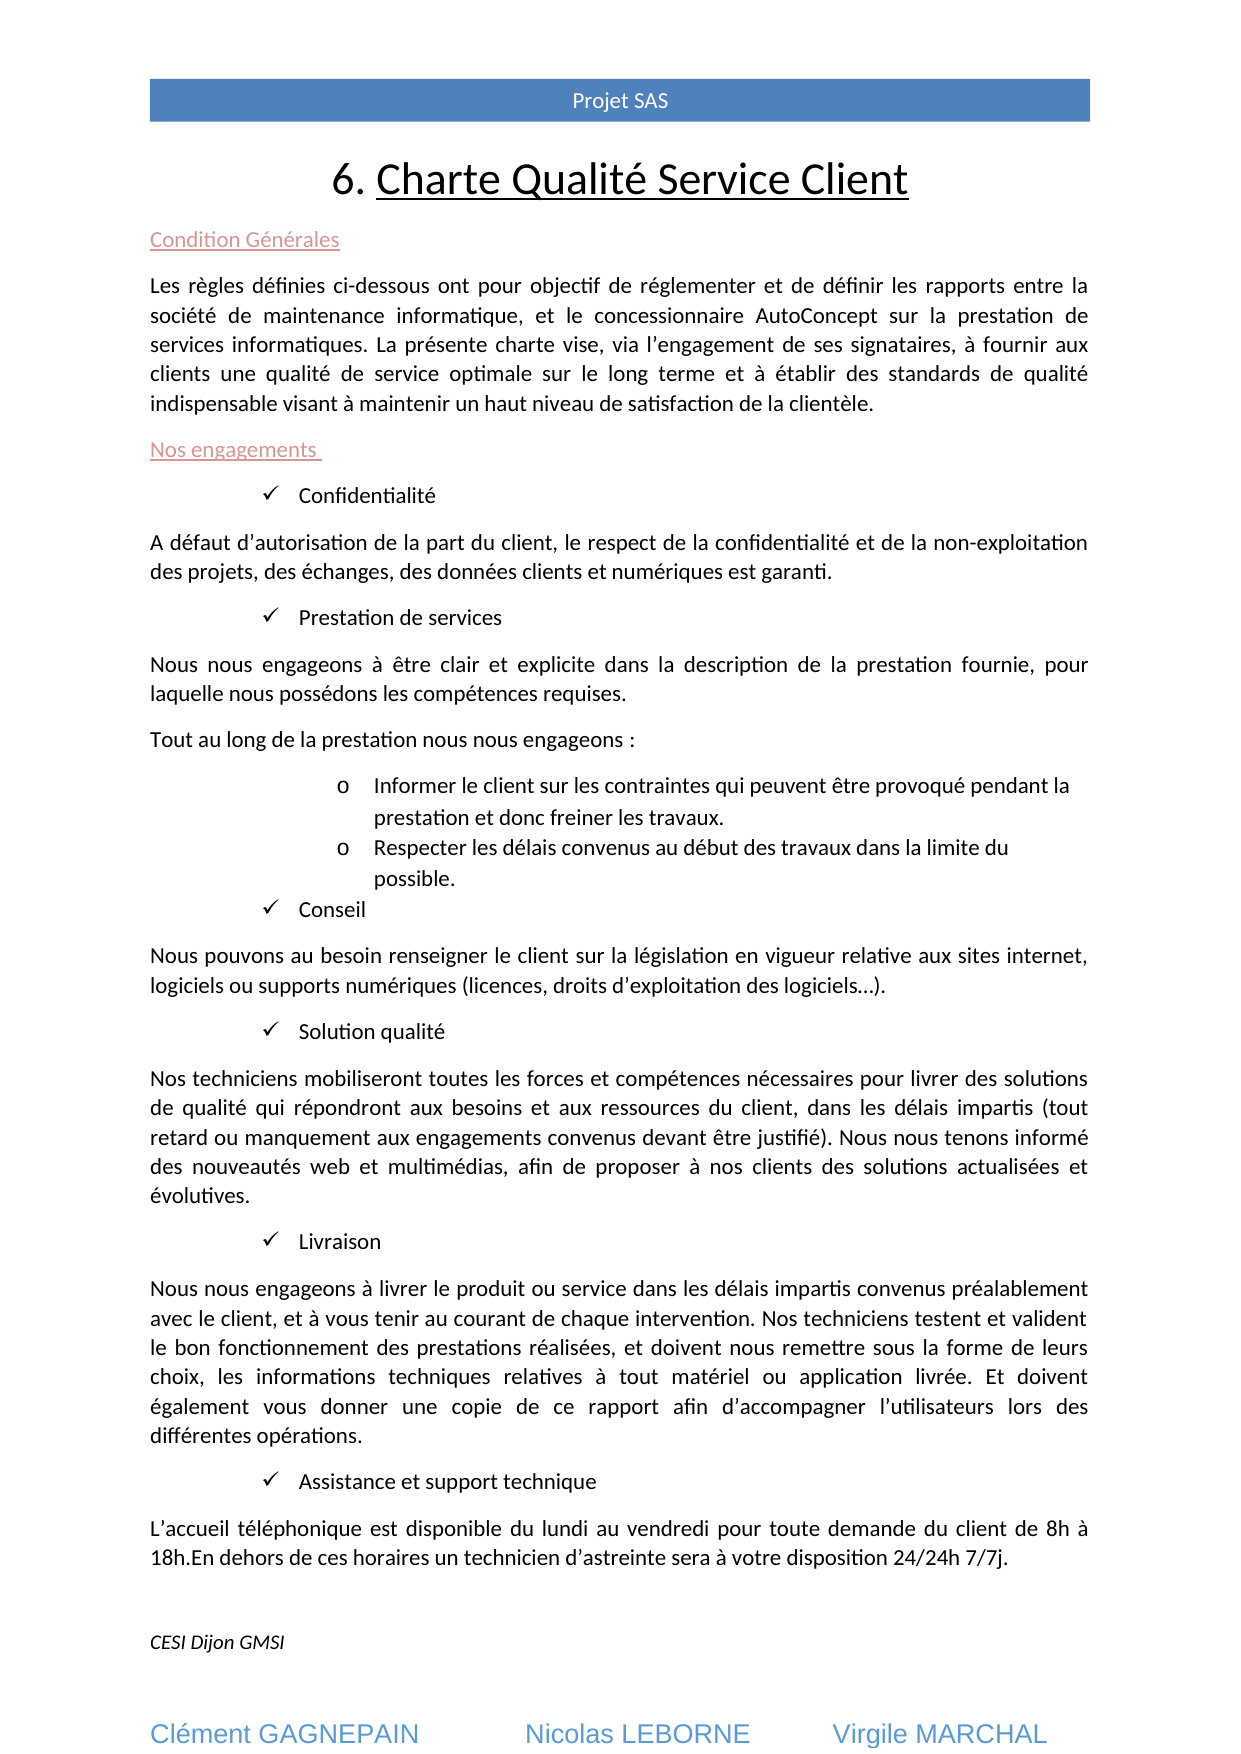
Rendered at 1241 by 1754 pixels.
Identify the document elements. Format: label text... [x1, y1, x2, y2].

list Prestation de services [261, 603, 1090, 631]
text Nous nous engageons à livrer le produit ou service dans les délais impartis convenus préalablement avec le client, et à vous tenir au courant de chaque intervention. Nos techniciens testent et valident le bon fonctionnement des prestations réalisées, et doivent nous remettre sous la forme de leurs choix, les informations techniques relatives à tout matériel ou application livrée. Et doivent également vous donner une copie de ce rapport afin d’accompagner l’utilisateurs lors des différentes opérations. [150, 1274, 1090, 1449]
list Respecter les délais convenus au début des travaux dans la limite du possible. [336, 833, 1090, 892]
list Conseil [261, 895, 1090, 923]
text A défaut d’autorisation de la part du client, le respect de la confidentialité et de la non-exploitation des projets, des échanges, des données clients et numériques est garanti. [150, 528, 1090, 585]
list Solution qualité [261, 1017, 1090, 1045]
text Nous pouvons au besoin renseigner le client sur la législation en vigueur relative aux sites internet, logiciels ou supports numériques (licences, droits d’exploitation des logiciels…). [150, 942, 1090, 999]
text Tout au long de la prestation nous nous engageons : [150, 726, 1090, 753]
list Informer le client sur les contraintes qui peuvent être provoqué pendant la prestation et donc freiner les travaux. [336, 772, 1090, 831]
subtitle Charte Qualité Service Client [150, 150, 1090, 206]
text Les règles définies ci-dessous ont pour objectif de réglementer et de définir les rapports entre la société de maintenance informatique, et le concessionnaire AutoConcept sur la prestation de services informatiques. La présente charte vise, via l’engagement de ses signataires, à fournir aux clients une qualité de service optimale sur le long terme et à établir des standards de qualité indispensable visant à maintenir un haut niveau de satisfaction de la clientèle. [150, 271, 1090, 417]
list Confidentialité [261, 481, 1090, 509]
text Nous nous engageons à être clair et explicite dans la description de la prestation fournie, pour laquelle nous possédons les compétences requises. [150, 650, 1090, 707]
list Assistance et support technique [261, 1467, 1090, 1495]
text Condition Générales [150, 225, 1090, 253]
list Livraison [261, 1227, 1090, 1255]
text L’accueil téléphonique est disponible du lundi au vendredi pour toute demande du client de 8h à 18h.En dehors de ces horaires un technicien d’astreinte sera à votre disposition 24/24h 7/7j. [150, 1514, 1090, 1571]
text Nos engagements [150, 435, 1090, 463]
text Nos techniciens mobiliseront toutes les forces et compétences nécessaires pour livrer des solutions de qualité qui répondront aux besoins et aux ressources du client, dans les délais impartis (tout retard ou manquement aux engagements convenus devant être justifié). Nous nous tenons informé des nouveautés web et multimédias, afin de proposer à nos clients des solutions actualisées et évolutives. [150, 1064, 1090, 1209]
